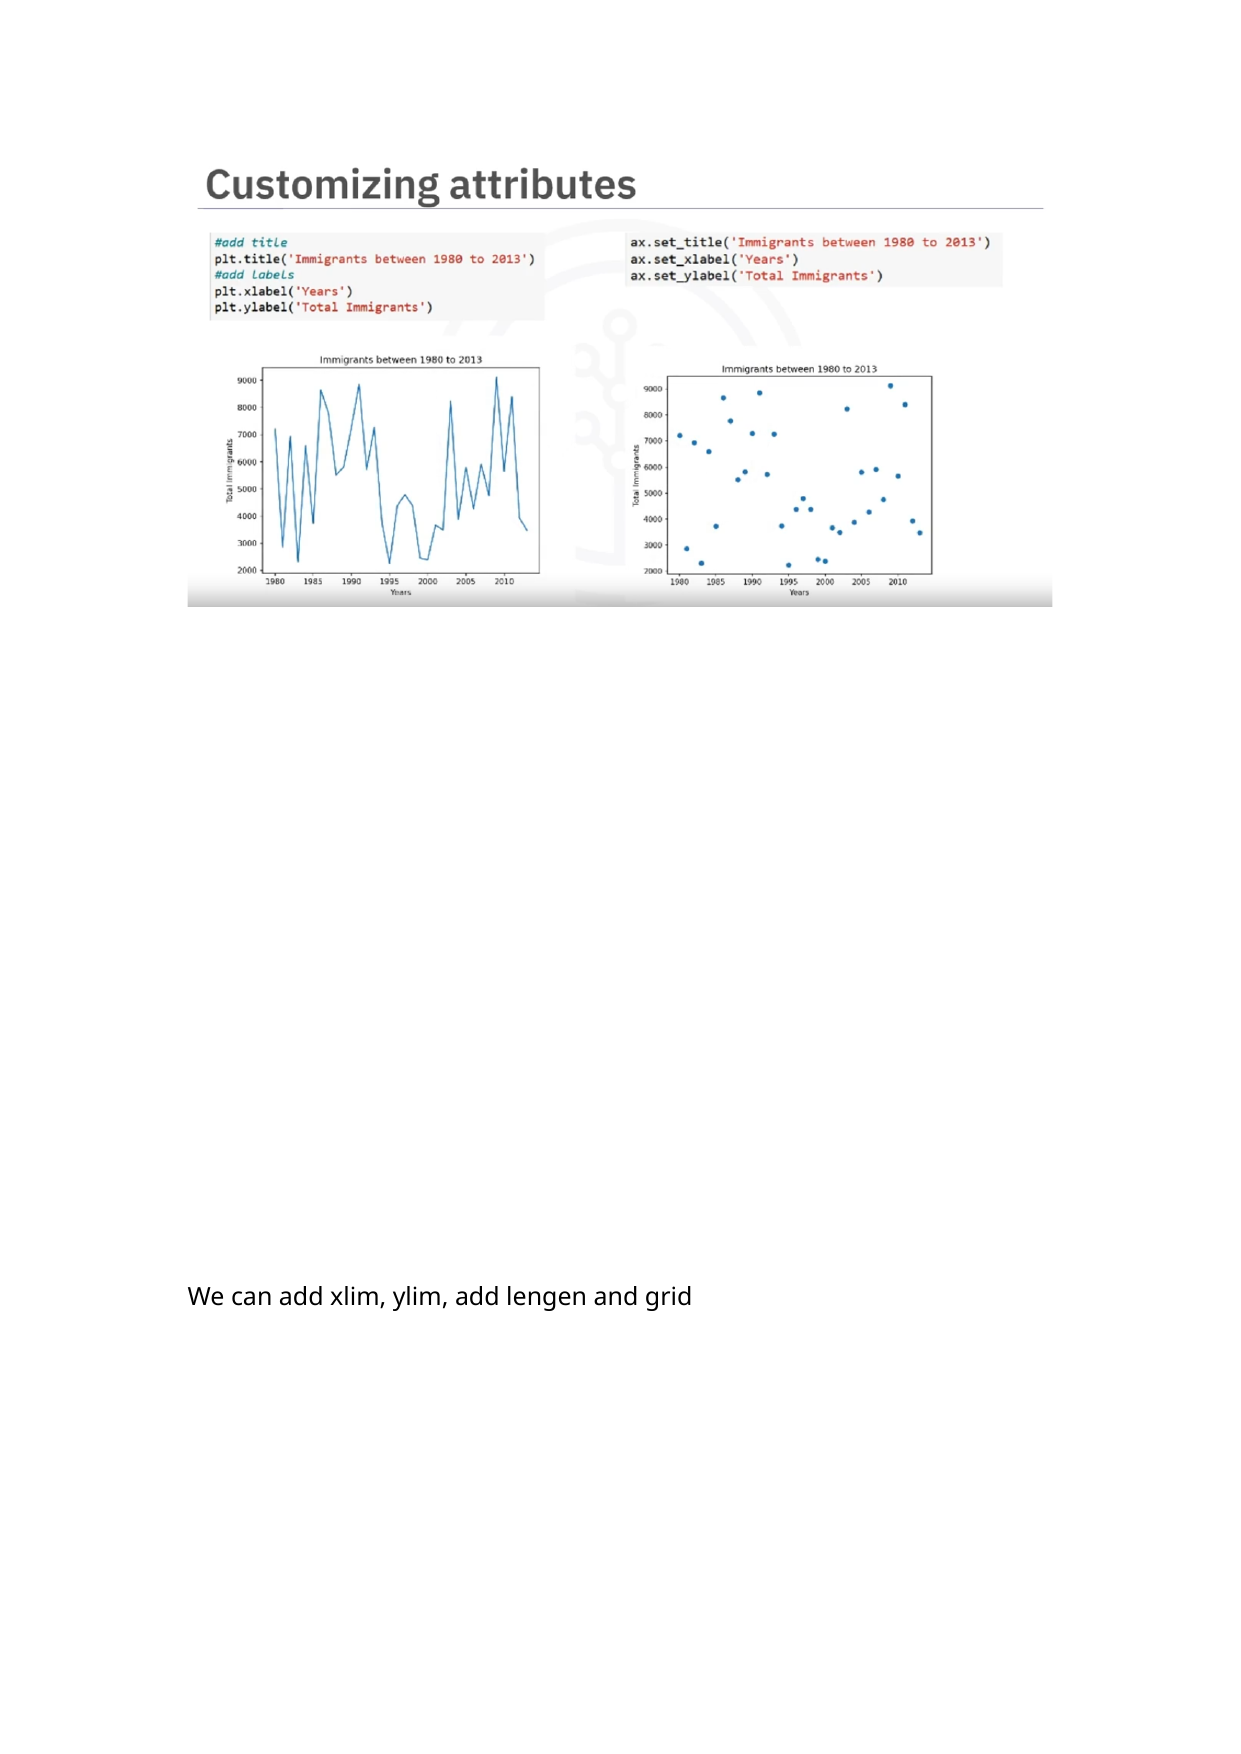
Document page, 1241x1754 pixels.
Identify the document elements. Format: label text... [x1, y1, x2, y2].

picture [187, 162, 1053, 607]
list We can add xlim, ylim, add lengen and grid [187, 1263, 1053, 1328]
